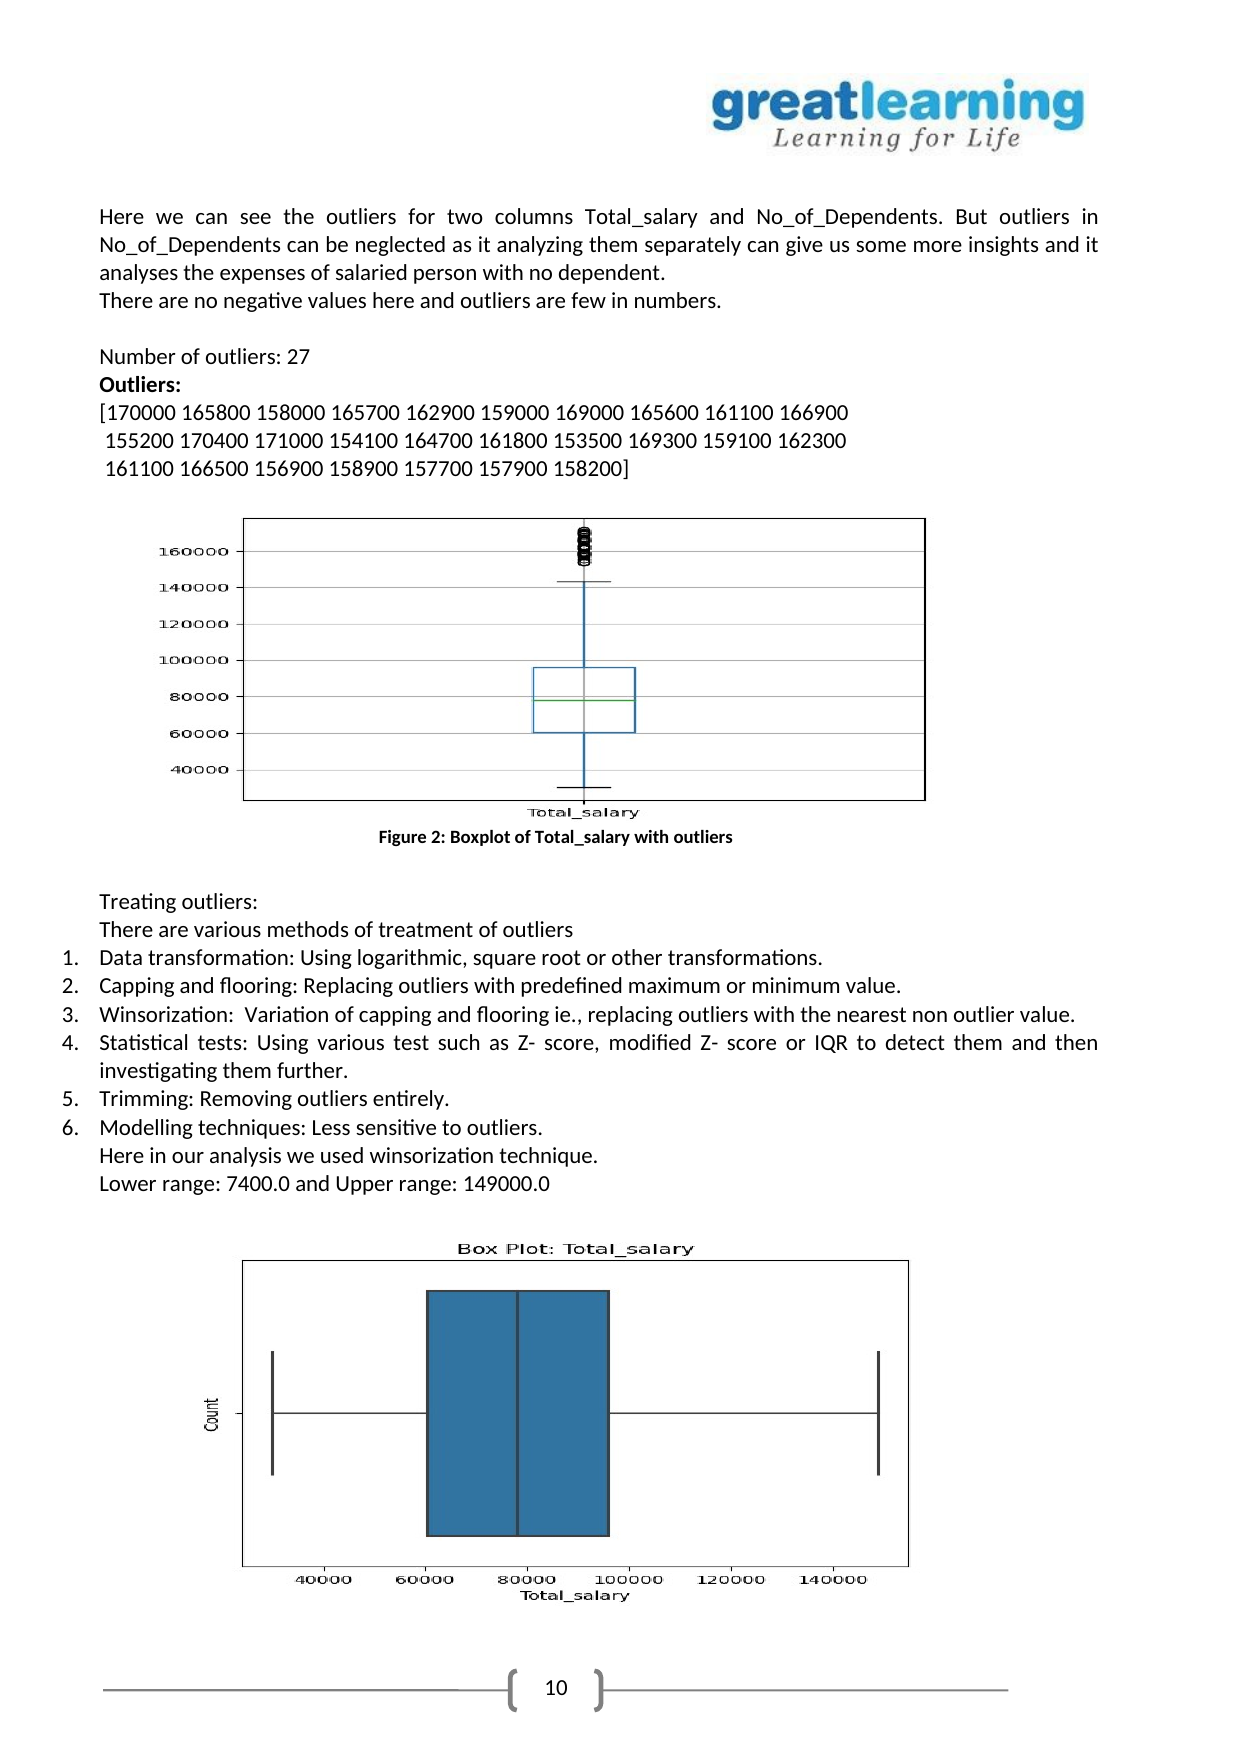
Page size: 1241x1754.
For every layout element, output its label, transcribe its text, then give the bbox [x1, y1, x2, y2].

picture [143, 510, 937, 826]
list Data transformation: Using logarithmic, square root or other transformations. [62, 943, 1101, 971]
text 161100 166500 156900 158900 157700 157900 158200] [99, 454, 1101, 483]
picture [705, 73, 1089, 156]
text [170000 165800 158000 165700 162900 159000 169000 165600 161100 166900 [99, 398, 1101, 427]
list Trimming: Removing outliers entirely. [62, 1084, 1101, 1112]
text Lower range: 7400.0 and Upper range: 149000.0 [99, 1169, 1101, 1197]
list Modelling techniques: Less sensitive to outliers. [62, 1113, 1101, 1141]
text Figure 2: Boxplot of Total_salary with outliers [11, 826, 1101, 848]
text Number of outliers: 27 [99, 342, 1101, 371]
text Outliers: [99, 371, 1101, 398]
list Winsorization: Variation of capping and flooring ie., replacing outliers with the nearest non outlier value. [62, 1000, 1101, 1028]
text Treating outliers: [99, 887, 1101, 915]
text Here we can see the outliers for two columns Total_salary and No_of_Dependents. But outliers in No_of_Dependents can be neglected as it analyzing them separately can give us some more insights and it analyses the expenses of salaried person with no dependent. [99, 202, 1101, 286]
text 155200 170400 171000 154100 164700 161800 153500 169300 159100 162300 [99, 427, 1101, 454]
list Statistical tests: Using various test such as Z- score, modified Z- score or IQR to detect them and then investigating them further. [62, 1028, 1101, 1084]
list Capping and flooring: Replacing outliers with predefined maximum or minimum value. [62, 972, 1101, 1000]
text There are no negative values here and outliers are few in numbers. [99, 286, 1101, 314]
text Here in our analysis we used winsorization technique. [99, 1141, 1101, 1169]
picture [190, 1235, 922, 1610]
text There are various methods of treatment of outliers [99, 915, 1101, 943]
